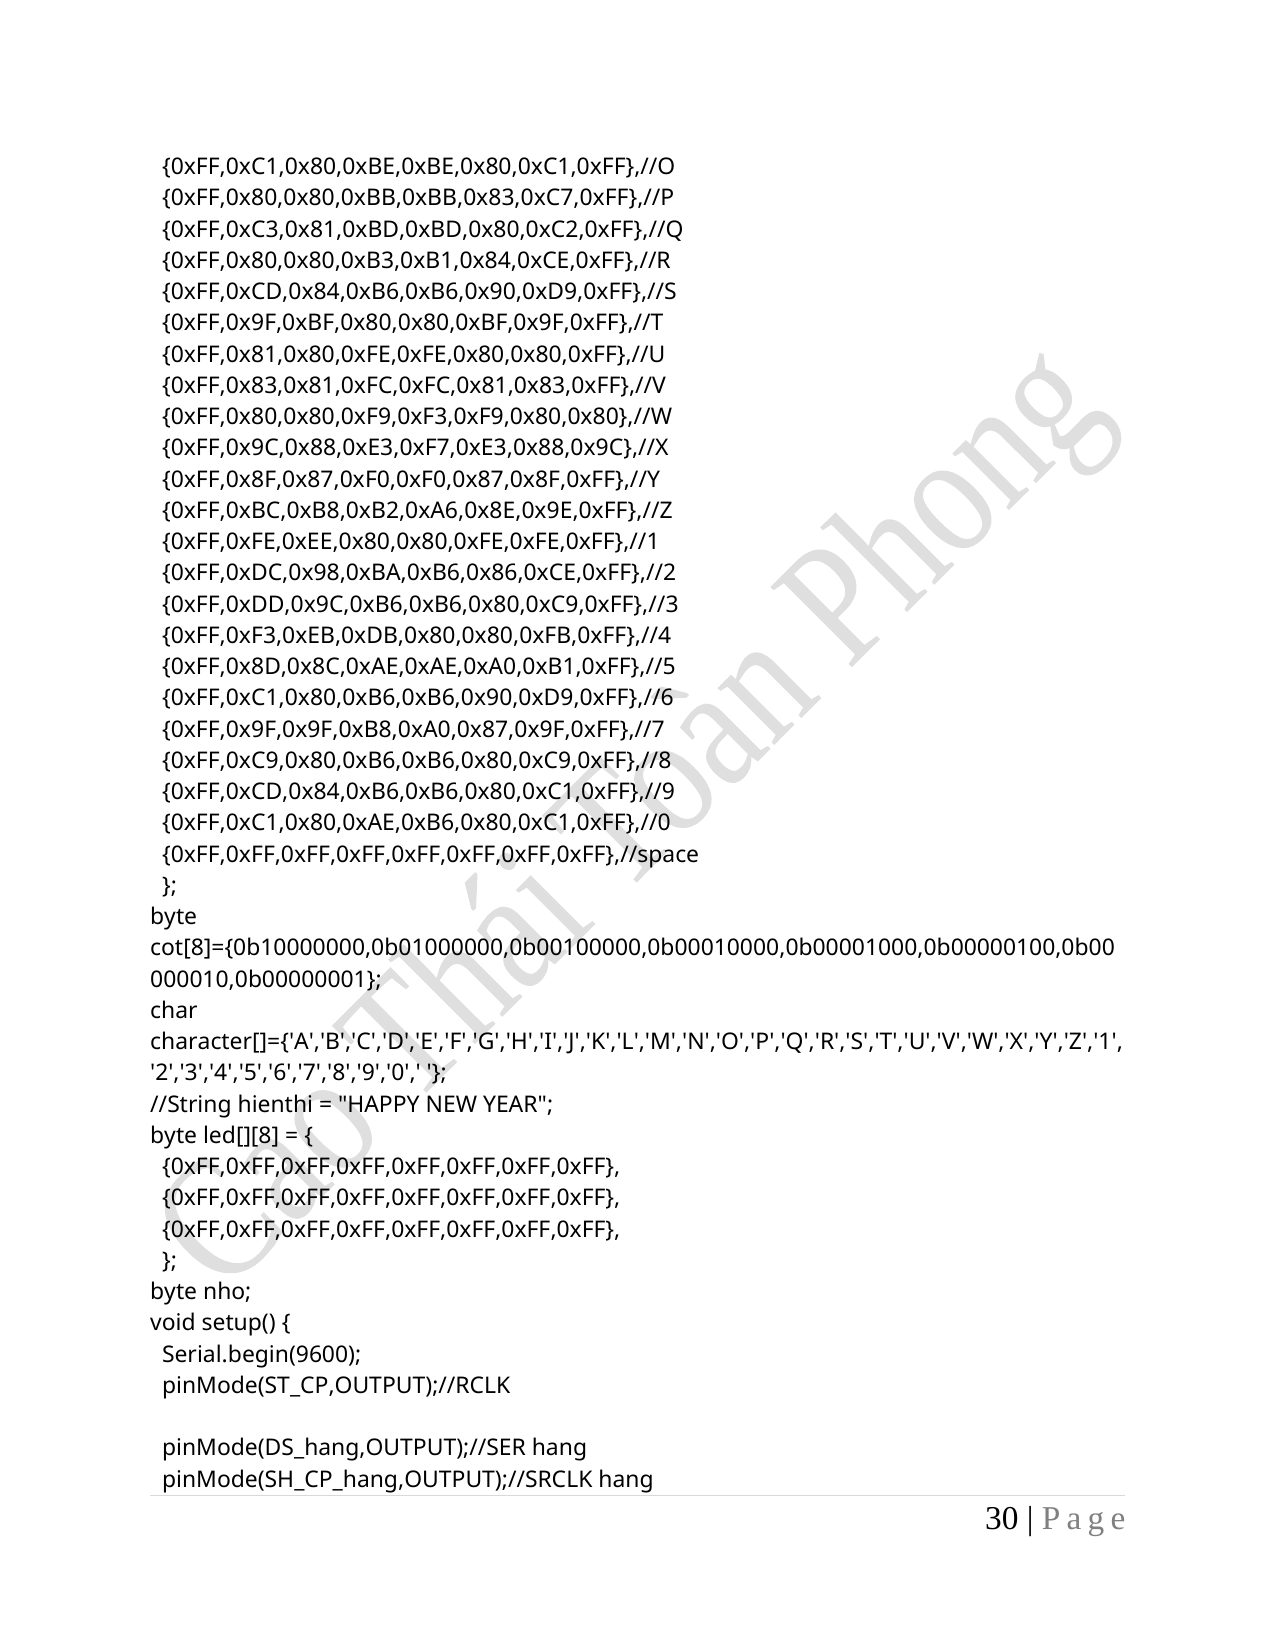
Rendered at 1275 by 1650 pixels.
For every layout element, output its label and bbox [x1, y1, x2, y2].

table_header [139, 150, 1136, 1494]
